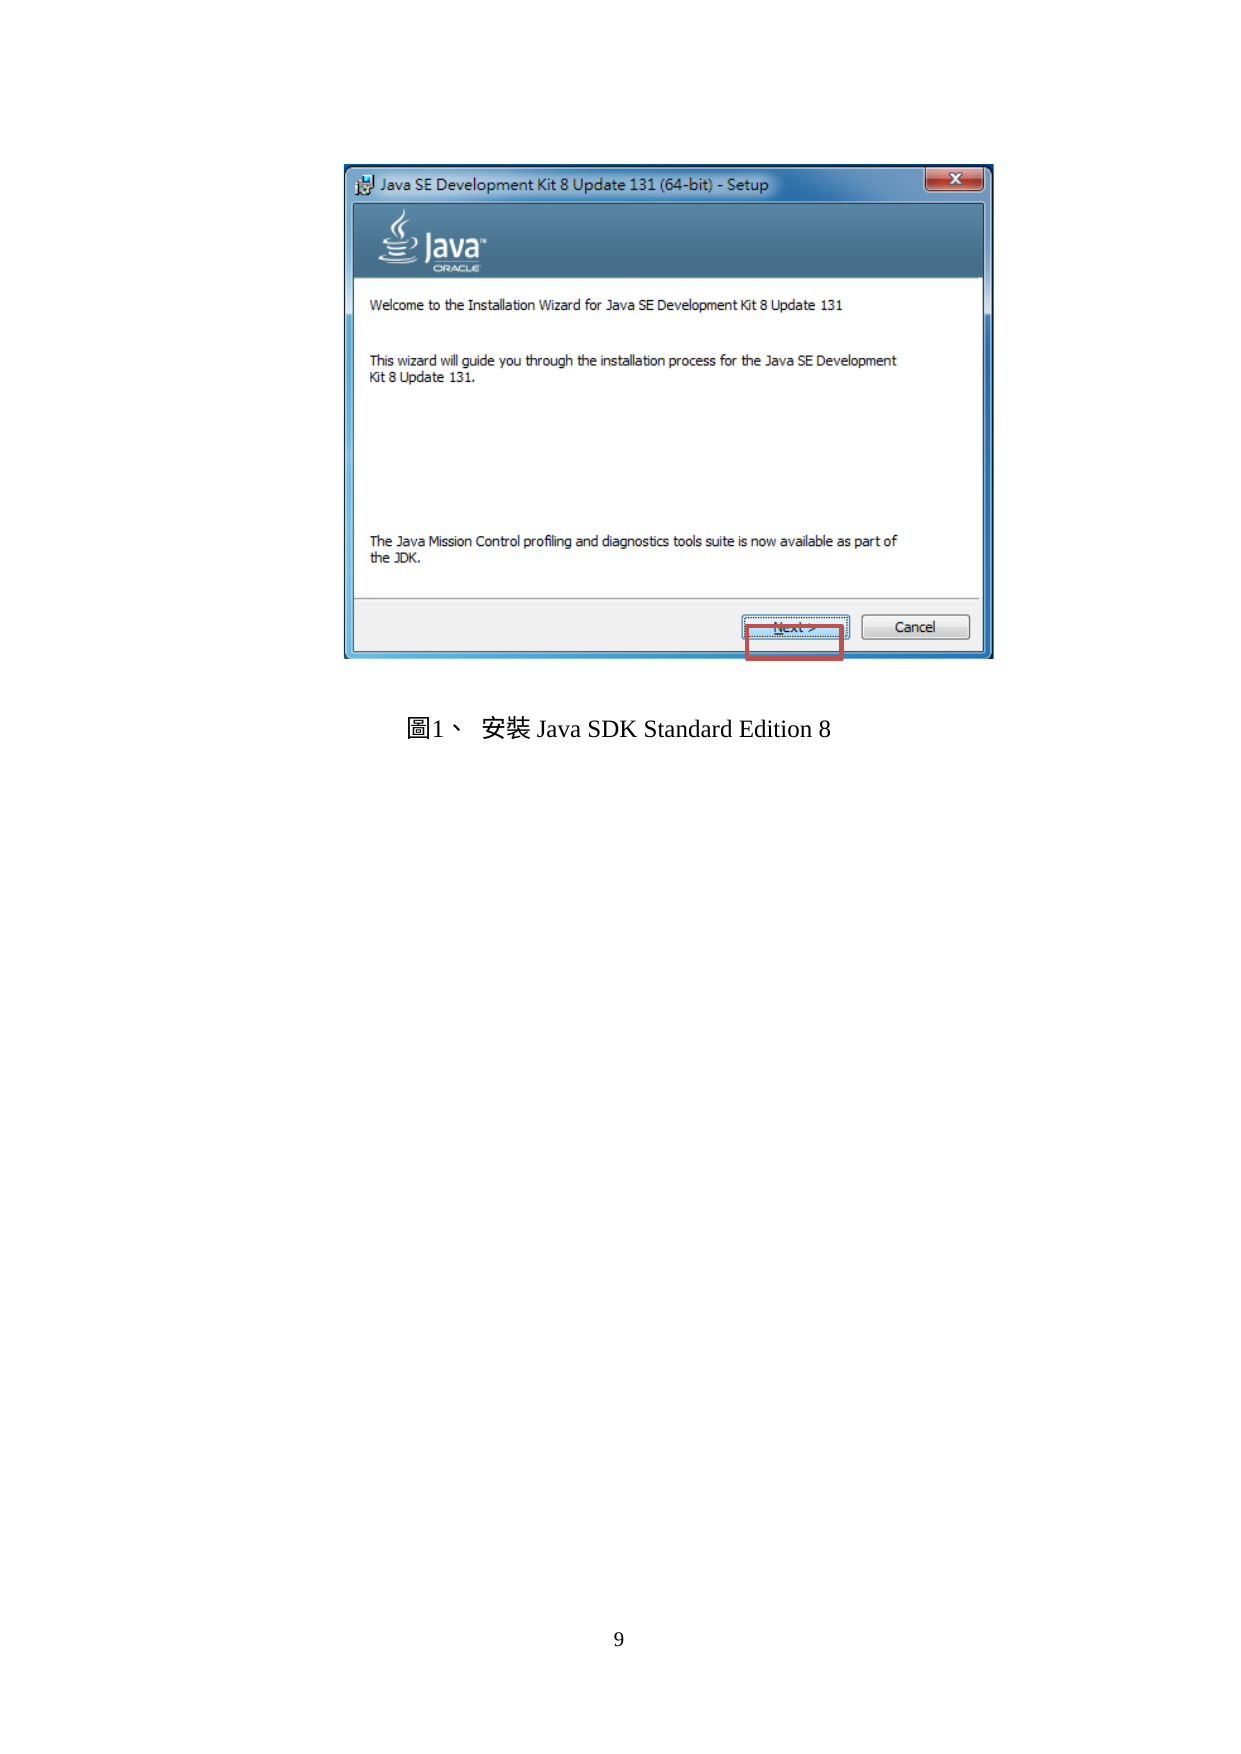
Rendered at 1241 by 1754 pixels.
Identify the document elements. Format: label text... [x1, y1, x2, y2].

text 安裝Java SDK Standard Edition 8 [194, 708, 1044, 746]
picture [343, 164, 994, 659]
picture [749, 628, 839, 656]
